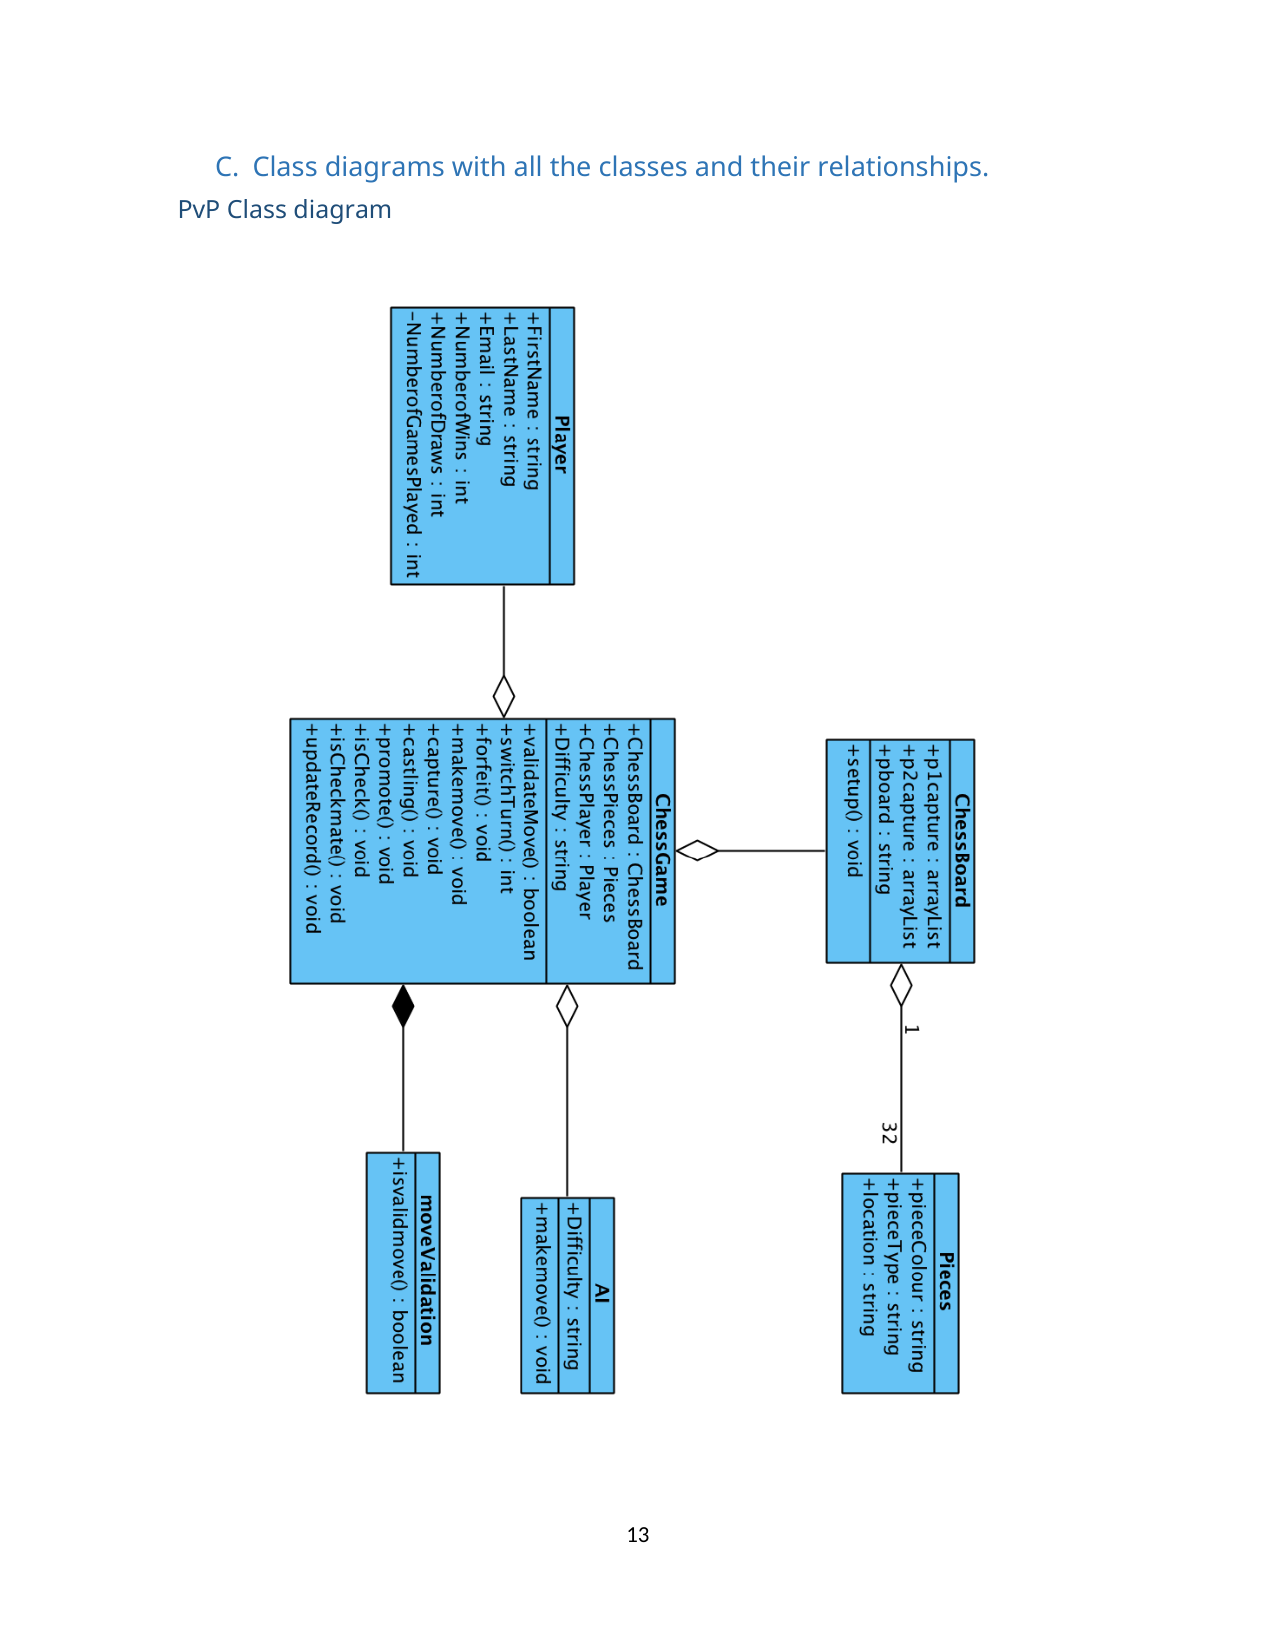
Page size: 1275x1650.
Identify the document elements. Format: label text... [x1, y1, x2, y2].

subtitle Class diagrams with all the classes and their relationships. [215, 148, 1098, 184]
subtitle PvP Class diagram [177, 192, 1098, 226]
picture [288, 234, 989, 1483]
